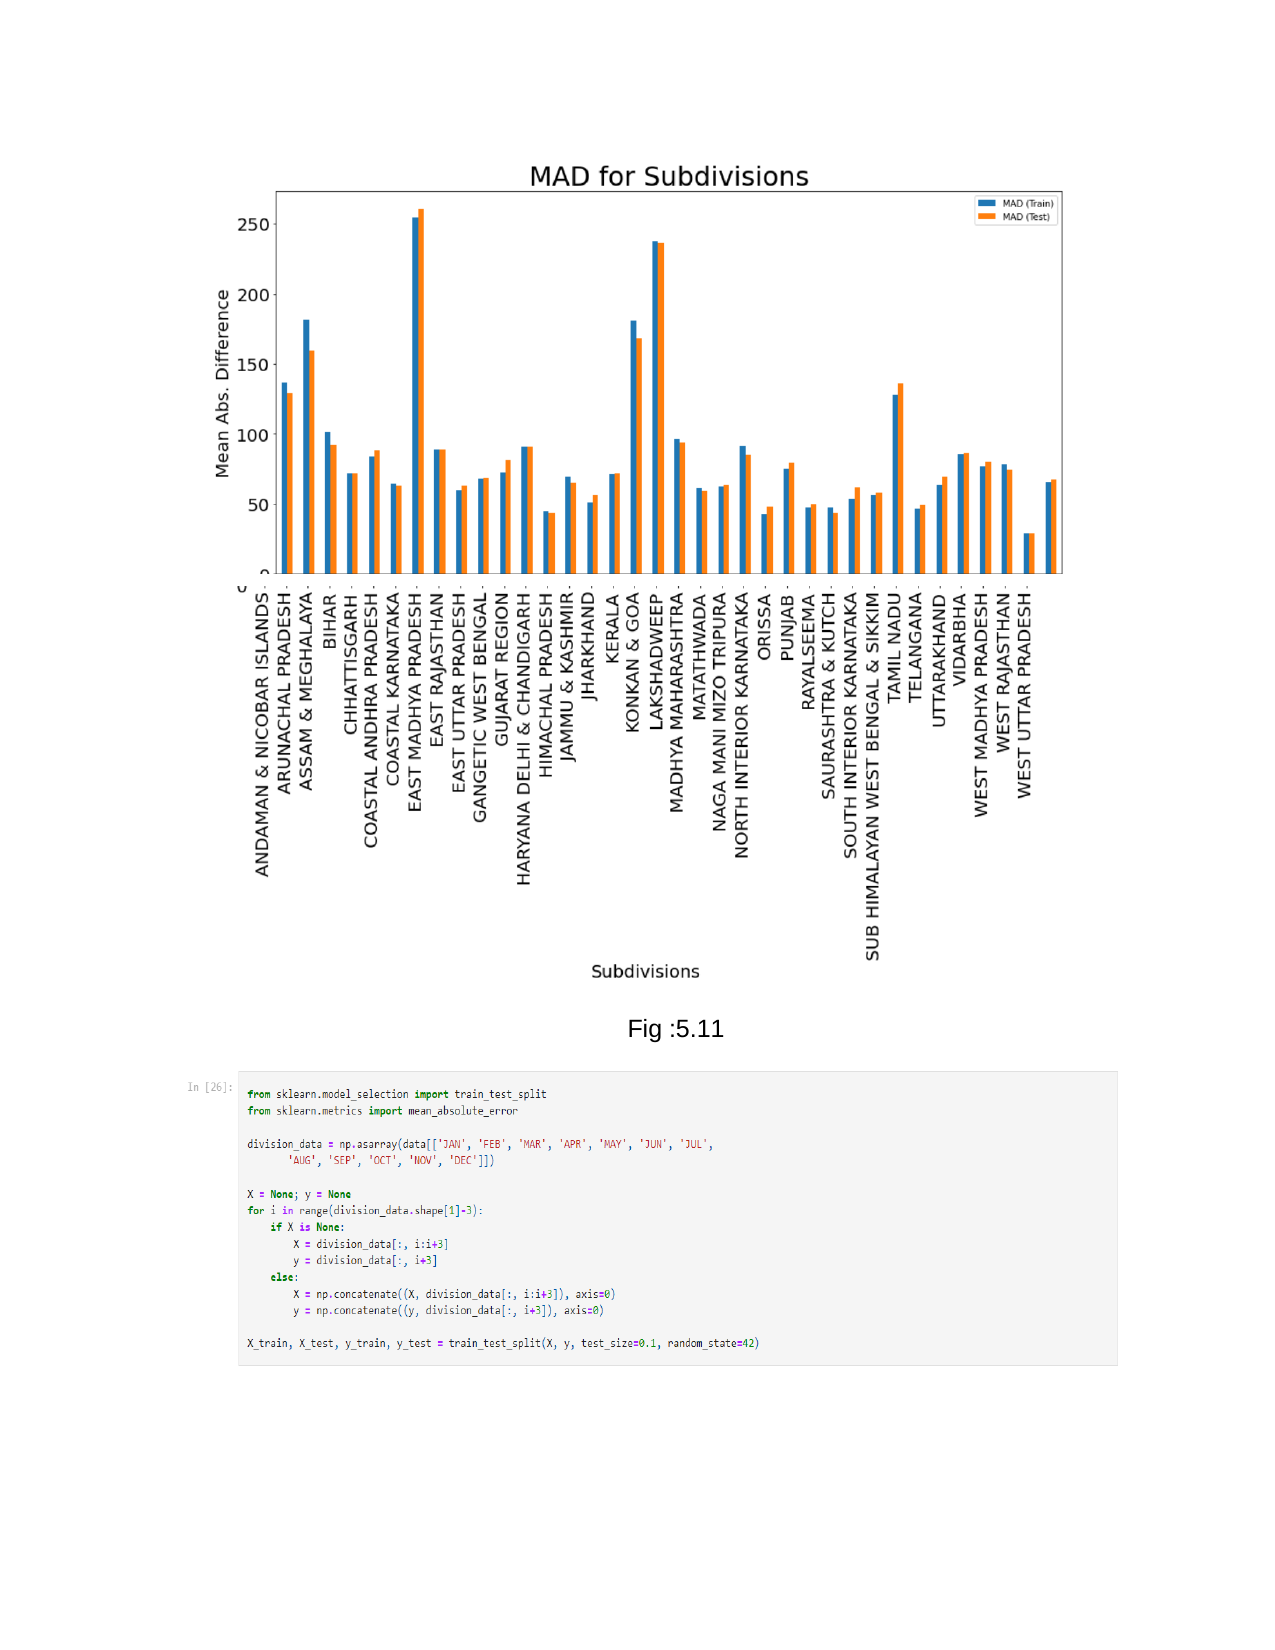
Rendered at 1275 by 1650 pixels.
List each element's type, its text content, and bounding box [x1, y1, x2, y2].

text Fig :5.11 [177, 1014, 1127, 1043]
picture [177, 147, 1128, 574]
picture [177, 1060, 1128, 1372]
picture [177, 586, 1073, 998]
